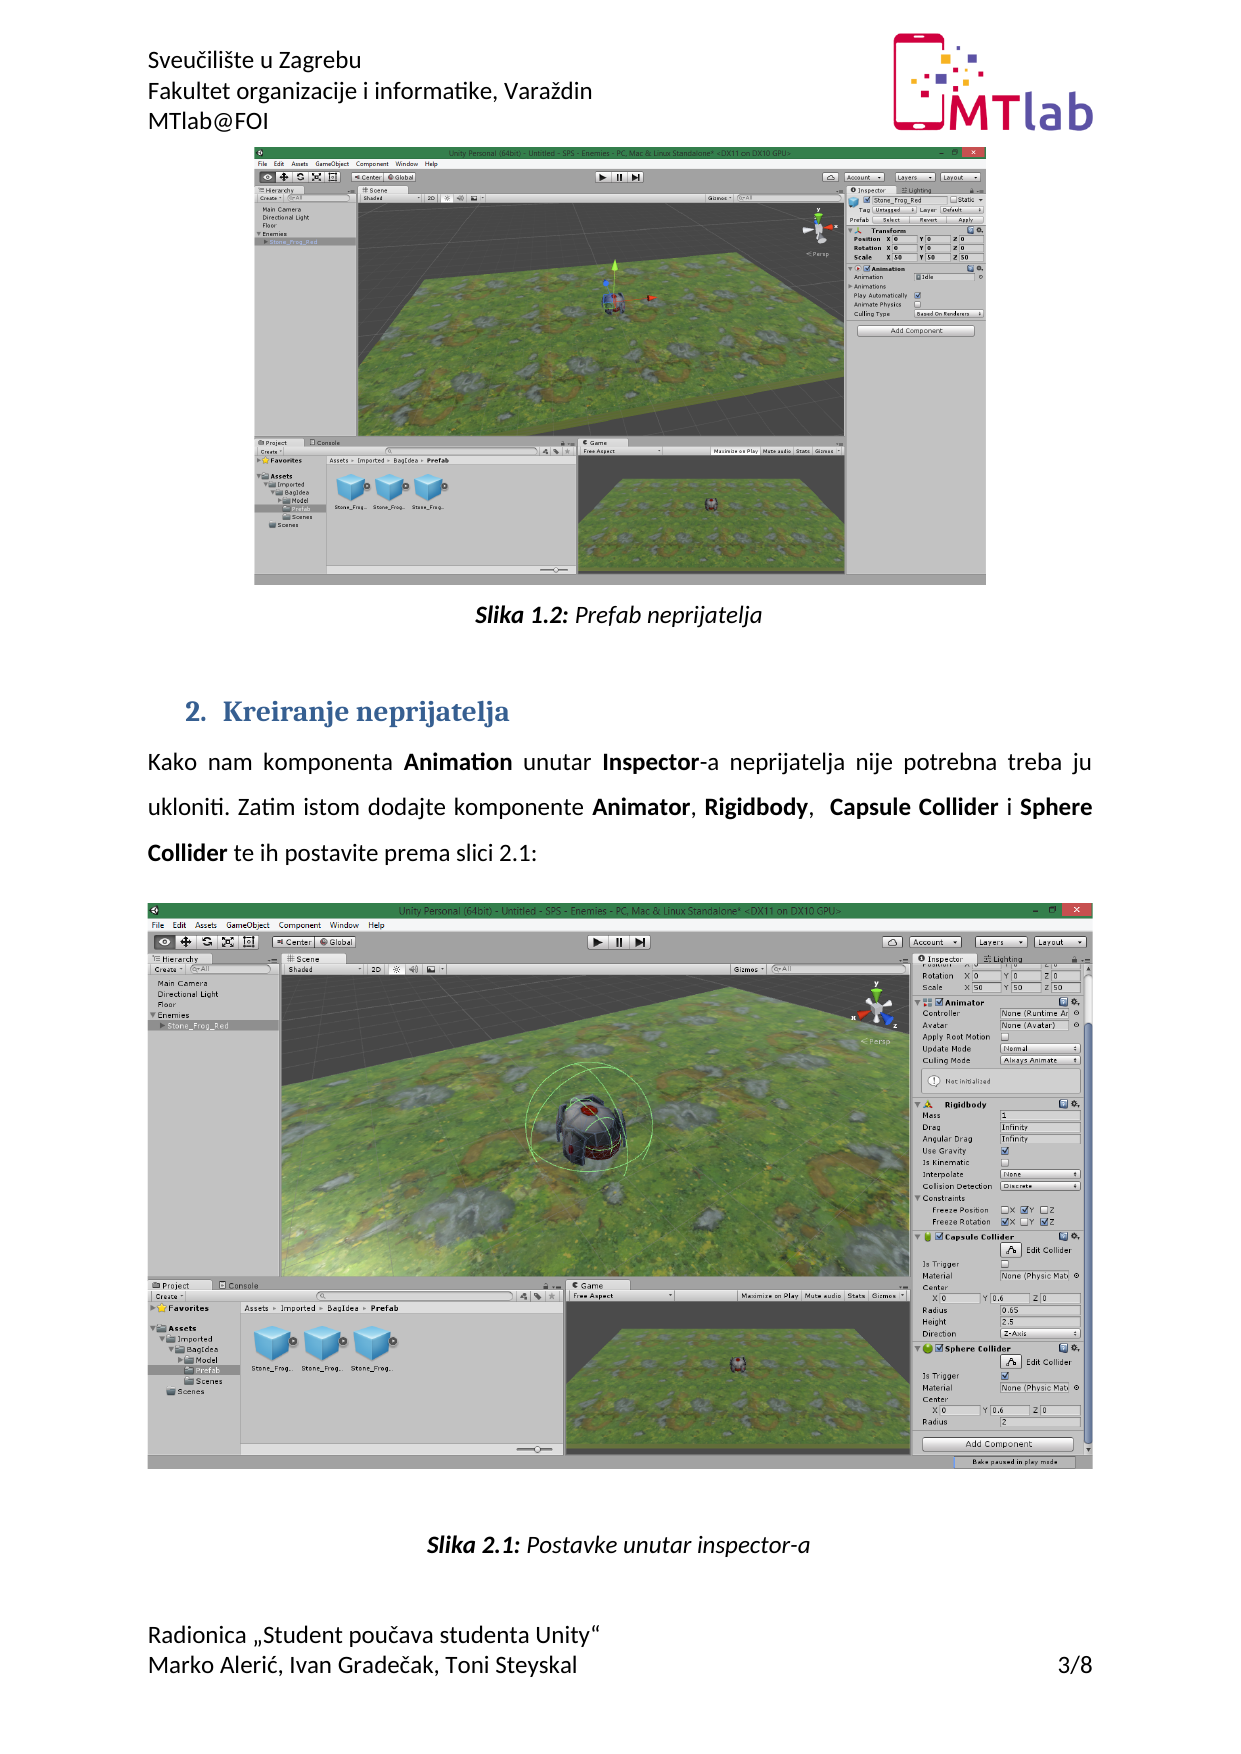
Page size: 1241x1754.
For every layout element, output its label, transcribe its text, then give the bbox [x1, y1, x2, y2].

subtitle Kreiranje neprijatelja [185, 695, 1093, 729]
picture [254, 147, 986, 585]
text Slika 2.1: Postavke unutar inspector-a [148, 1469, 1093, 1559]
picture [147, 903, 1093, 1469]
text Kako nam komponenta Animation unutar Inspector-a neprijatelja nije potrebna treba ju ukloniti. Zatim istom dodajte komponente Animator, Rigidbody, Capsule Collider i Sphere Collider te ih postavite prema slici 2.1: [148, 746, 1093, 868]
picture [878, 18, 1105, 145]
